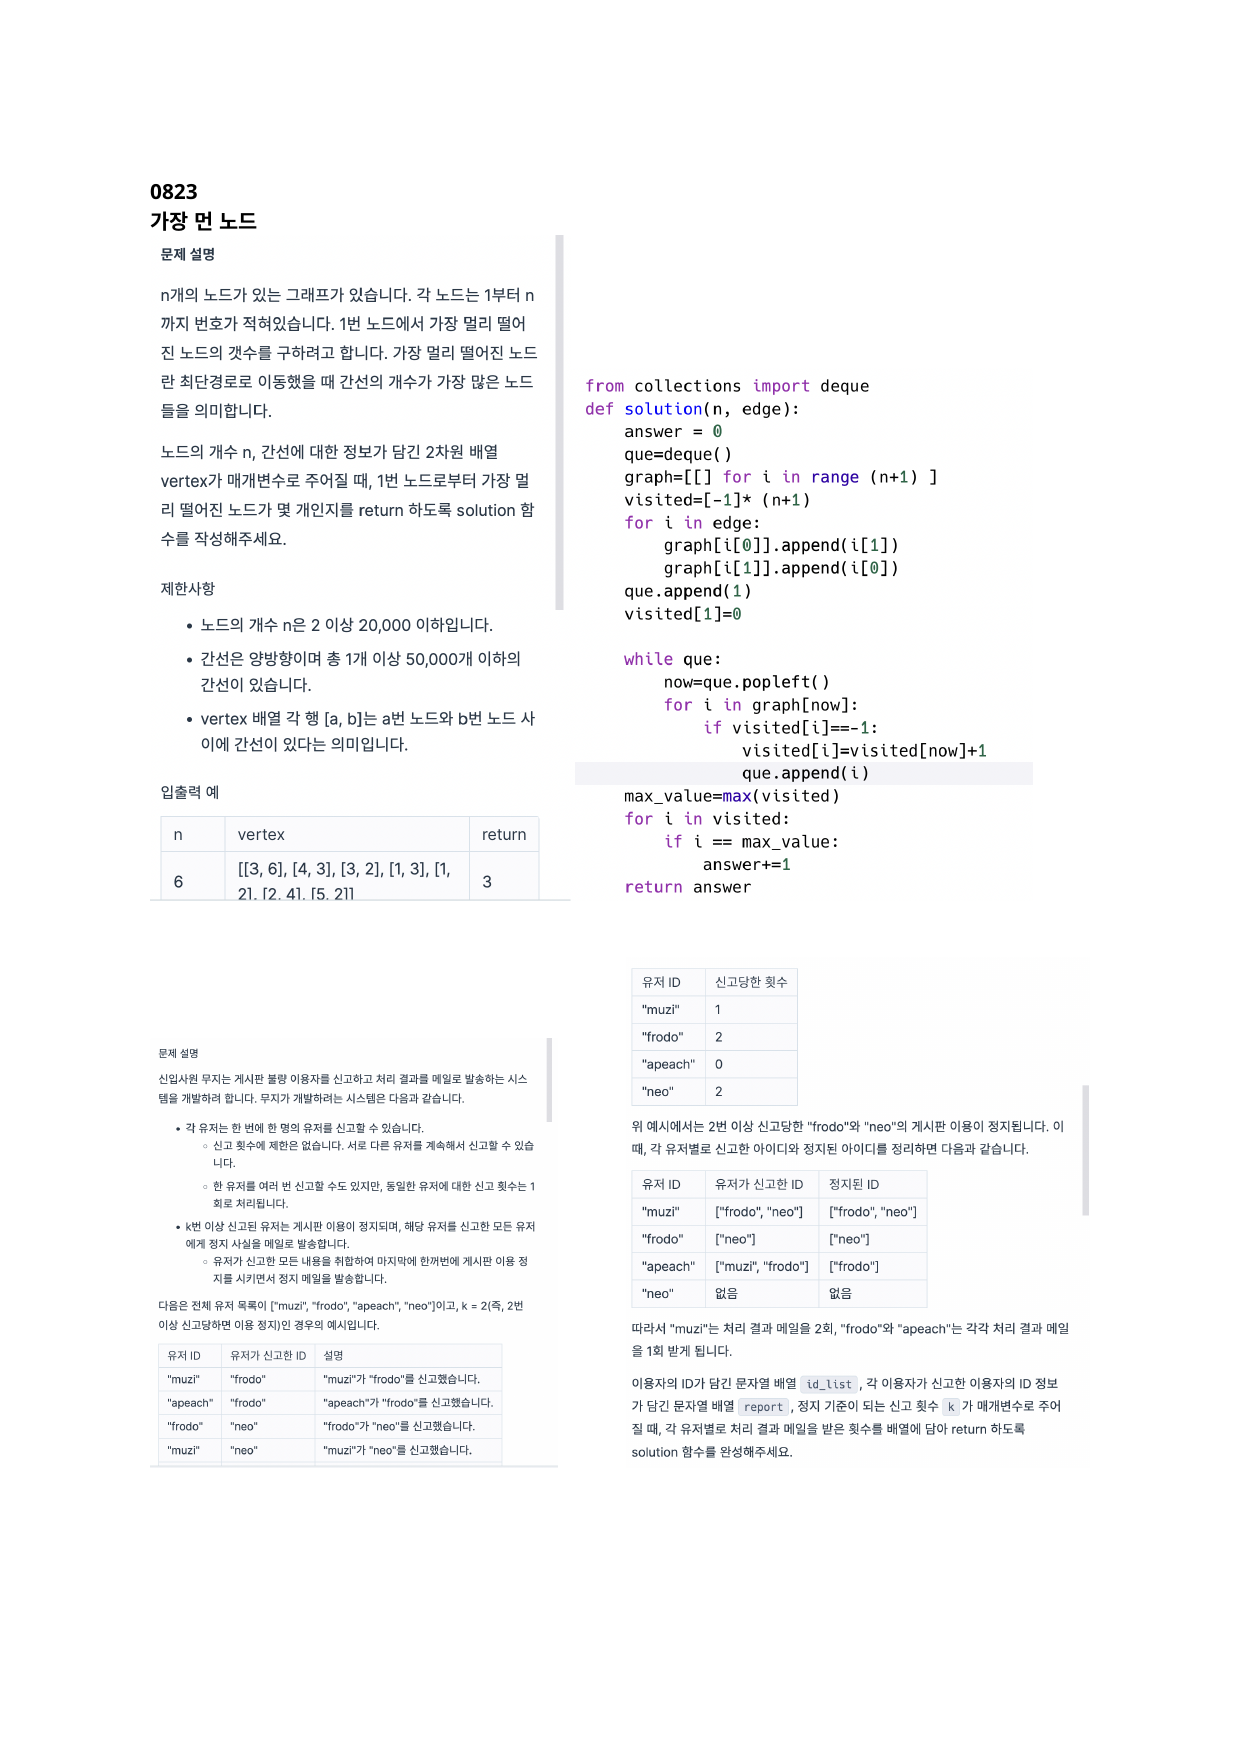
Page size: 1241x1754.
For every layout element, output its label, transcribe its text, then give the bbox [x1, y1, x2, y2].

text 가장 먼 노드 [150, 206, 1090, 236]
picture [625, 957, 1091, 1468]
text 0823 [150, 177, 1090, 206]
picture [150, 1038, 558, 1468]
picture [150, 235, 1033, 901]
